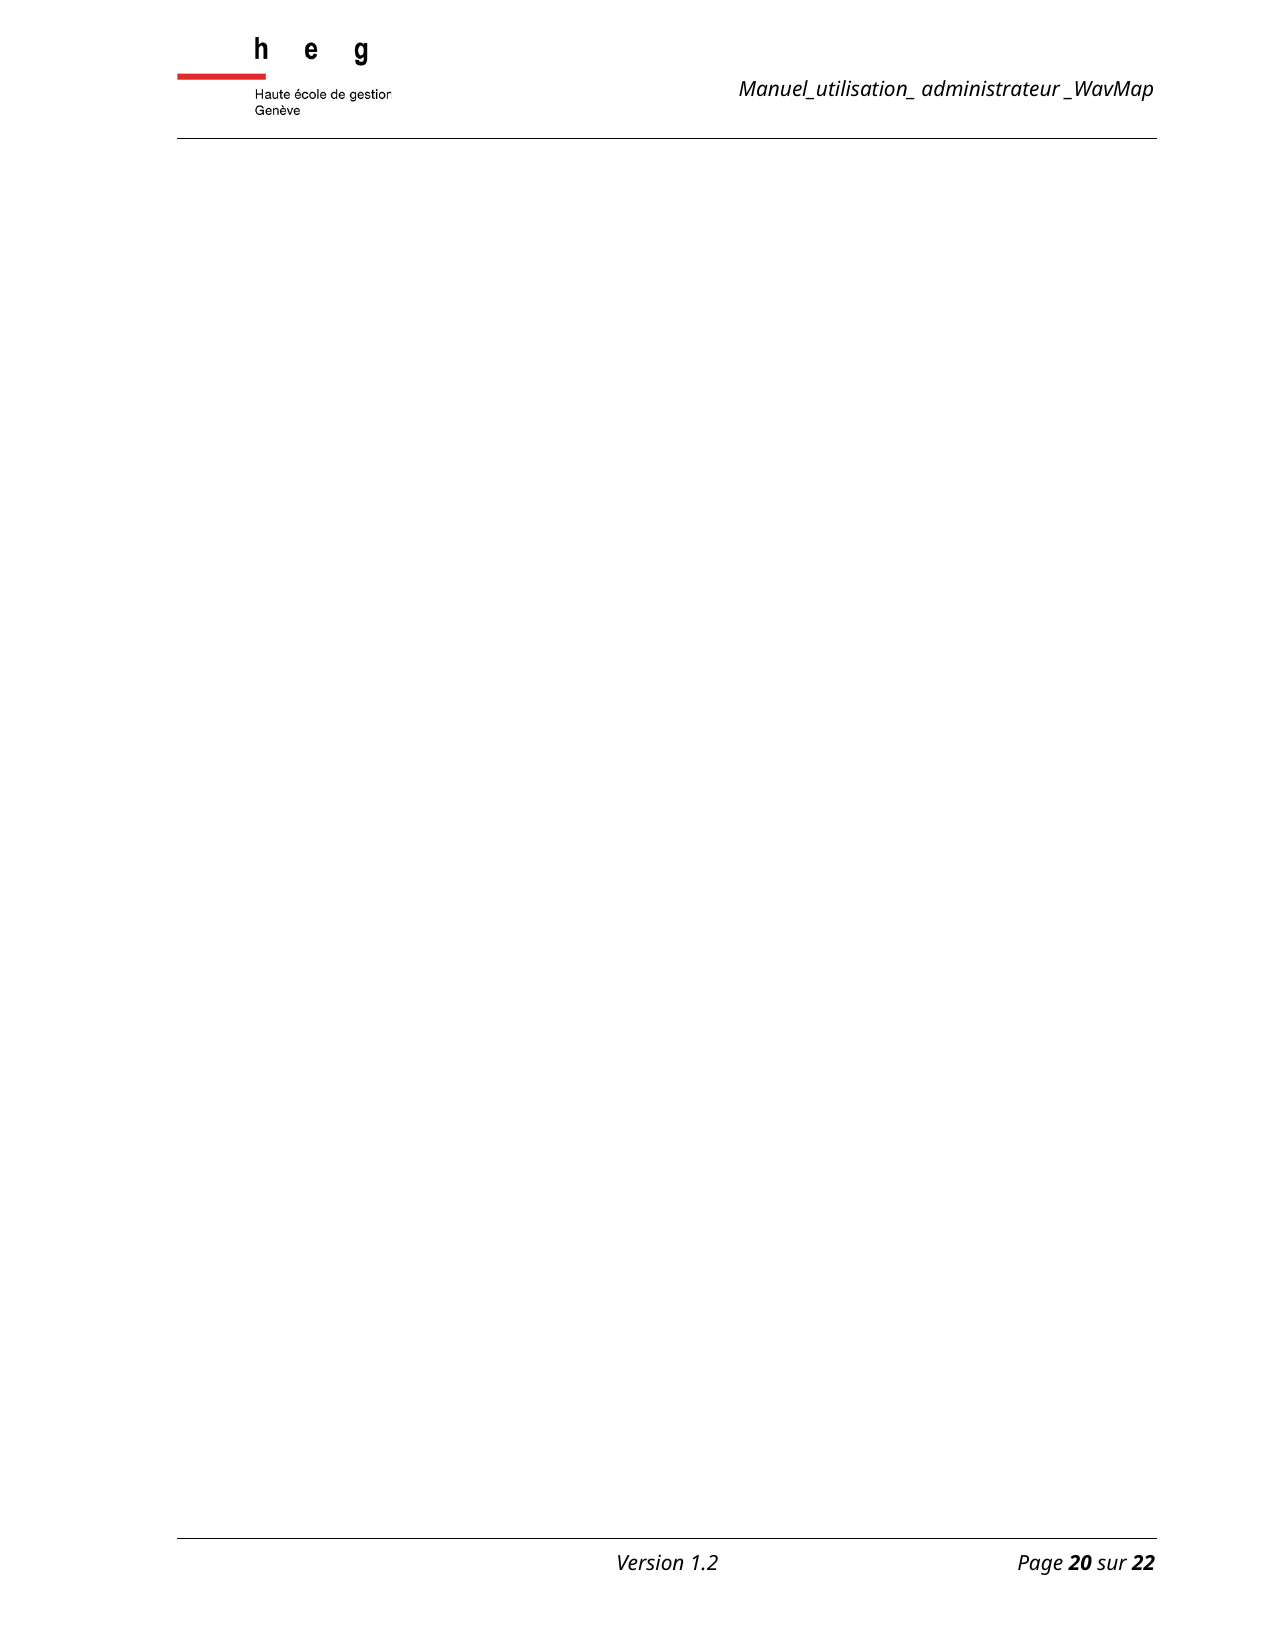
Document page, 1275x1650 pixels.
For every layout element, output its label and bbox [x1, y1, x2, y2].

picture [177, 35, 392, 116]
